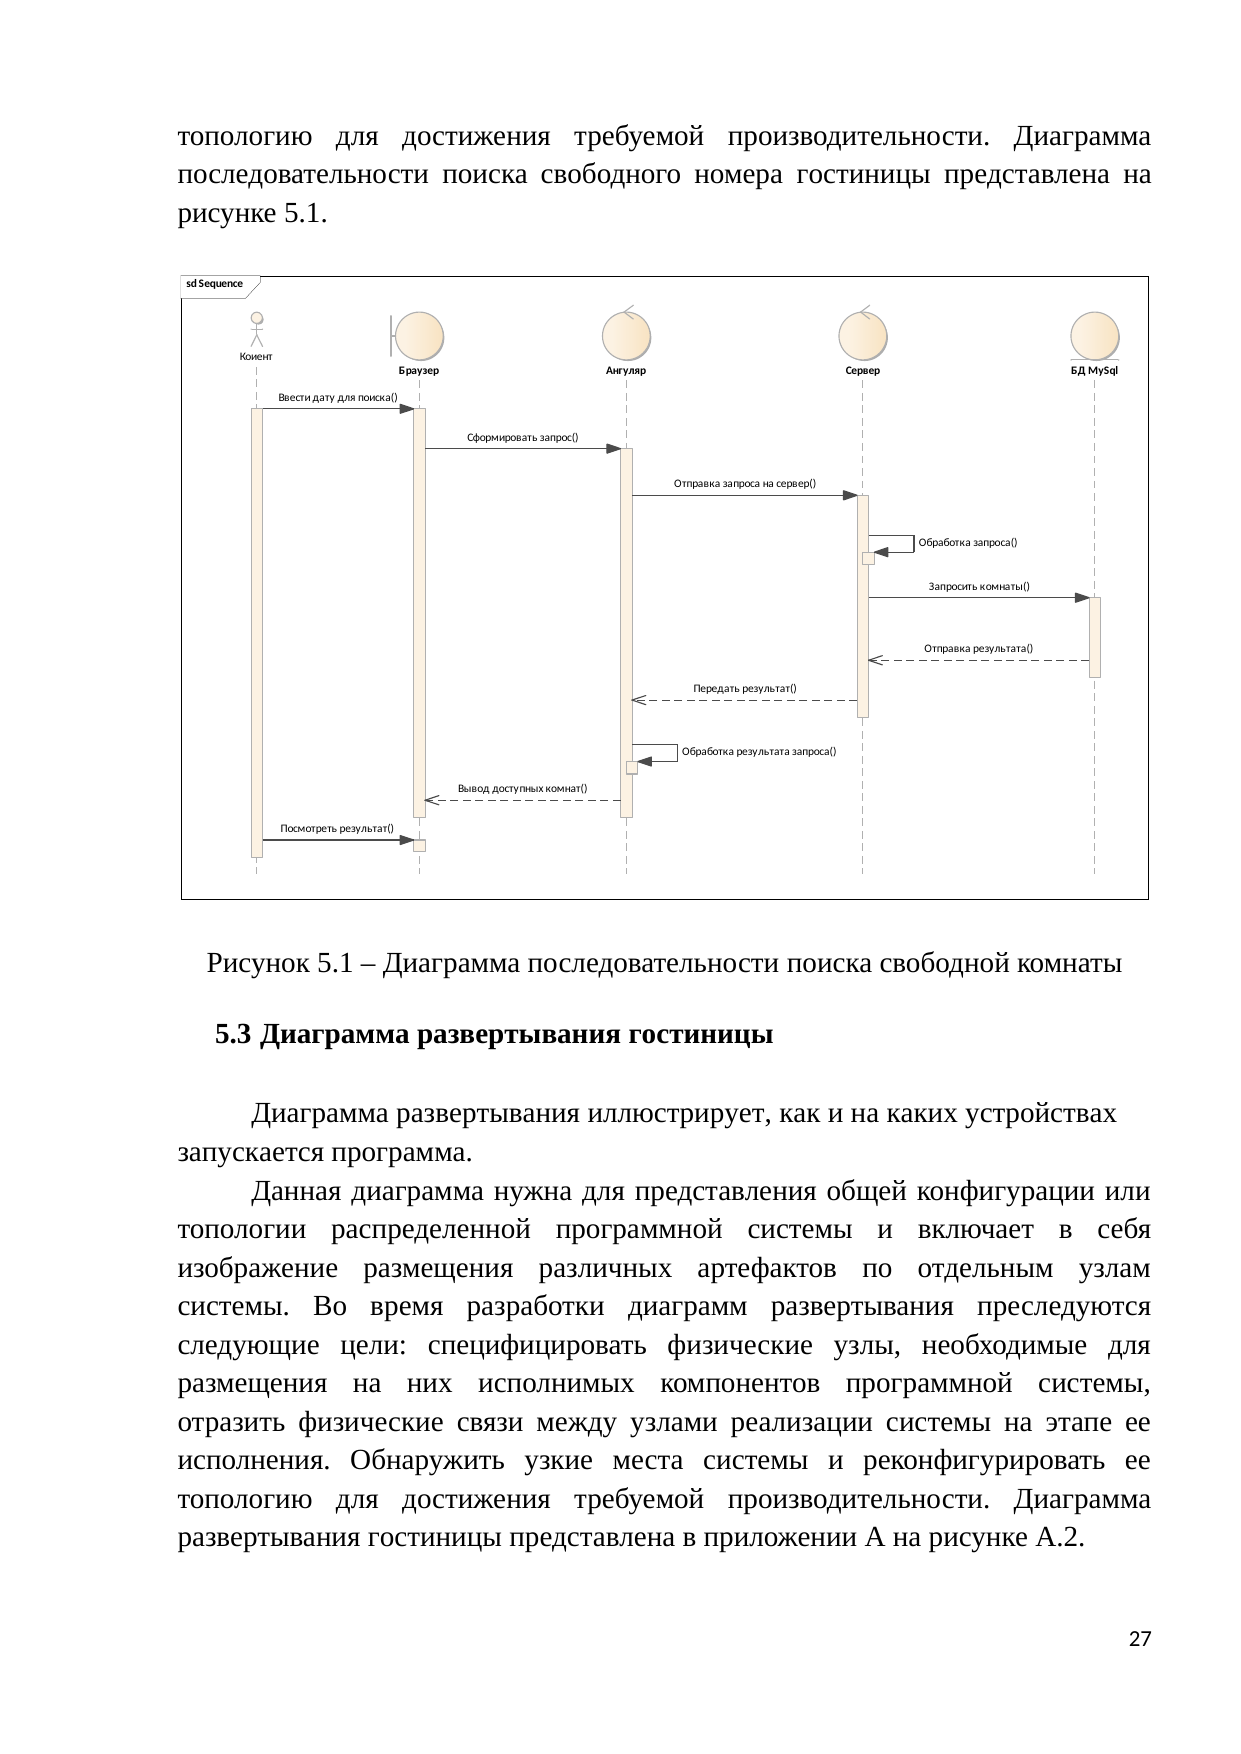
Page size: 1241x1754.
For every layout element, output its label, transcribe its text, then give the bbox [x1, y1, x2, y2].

text Диаграмма развертывания иллюстрирует, как и на каких устройствах запускается программа. [177, 1096, 1152, 1168]
text Данная диаграмма нужна для представления общей конфигурации или топологии распределенной программной системы и включает в себя изображение размещения различных артефактов по отдельным узлам системы. Во время разработки диаграмм развертывания преследуются следующие цели: специфицировать физические узлы, необходимые для размещения на них исполнимых компонентов программной системы, отразить физические связи между узлами реализации системы на этапе ее исполнения. Обнаружить узкие места системы и реконфигурировать ее топологию для достижения требуемой производительности. Диаграмма развертывания гостиницы представлена в приложении А на рисунке А.2. [177, 1173, 1152, 1553]
text Рисунок 5.1 – Диаграмма последовательности поиска свободной комнаты [177, 945, 1152, 979]
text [177, 118, 1152, 229]
subtitle Диаграмма развертывания гостиницы [215, 1016, 1152, 1049]
